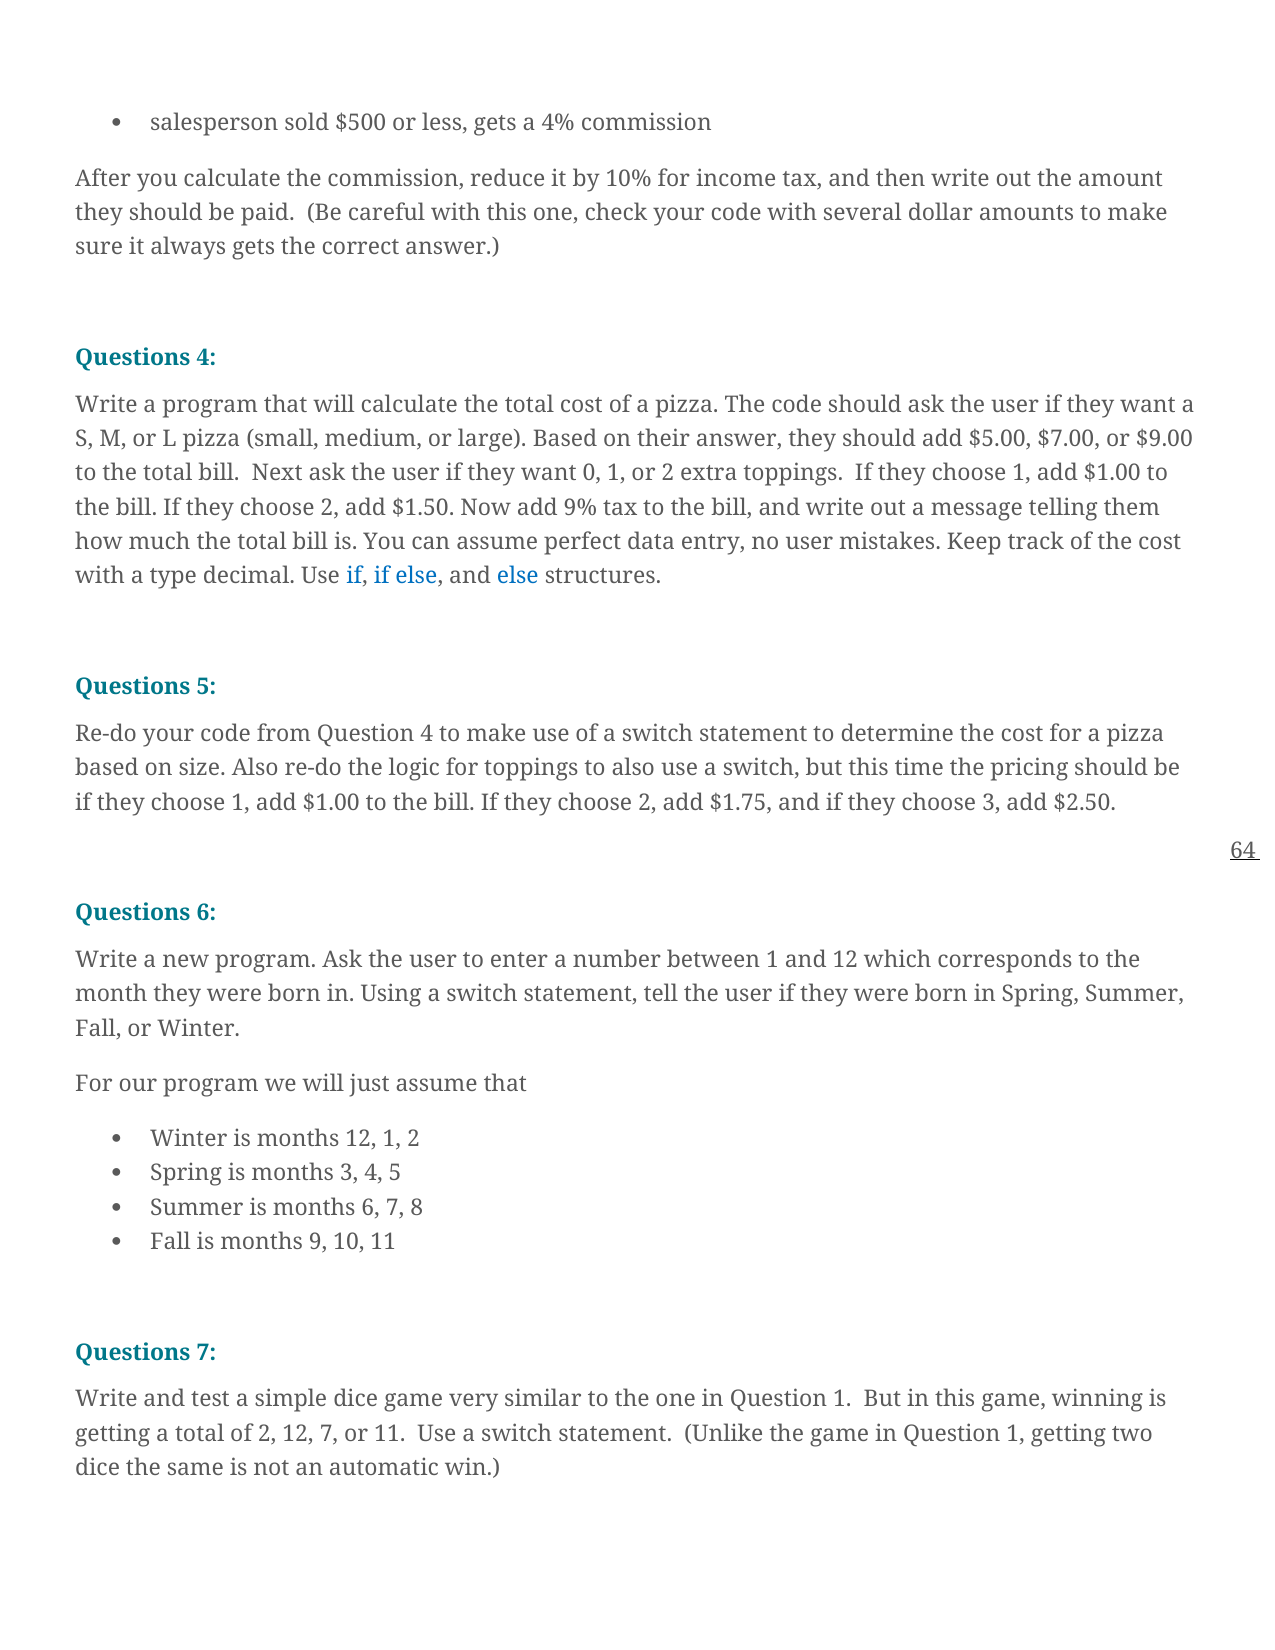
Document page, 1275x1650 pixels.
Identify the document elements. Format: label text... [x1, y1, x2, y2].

subtitle Questions 5: [75, 670, 1200, 701]
text Write and test a simple dice game very similar to the one in Question 1. But in this game, winning is getting a total of 2, 12, 7, or 11. Use a switch statement. (Unlike the game in Question 1, getting two dice the same is not an automatic win.) [75, 1382, 1200, 1482]
subtitle Questions 6: [75, 896, 1200, 927]
text For our program we will just assume that [75, 1067, 1200, 1098]
list Summer is months 6, 7, 8 [112, 1191, 1200, 1222]
list Spring is months 3, 4, 5 [112, 1156, 1200, 1187]
text Write a program that will calculate the total cost of a pizza. The code should ask the user if they want a S, M, or L pizza (small, medium, or large). Based on their answer, they should add $5.00, $7.00, or $9.00 to the total bill. Next ask the user if they want 0, 1, or 2 extra toppings. If they choose 1, add $1.00 to the bill. If they choose 2, add $1.50. Now add 9% tax to the bill, and write out a message telling them how much the total bill is. You can assume perfect data entry, no user mistakes. Keep track of the cost with a type decimal. Use if, if else, and else structures. [75, 387, 1200, 591]
subtitle Questions 7: [75, 1335, 1200, 1367]
text Re-do your code from Question 4 to make use of a switch statement to determine the cost for a pizza based on size. Also re-do the logic for toppings to also use a switch, but this time the pricing should be if they choose 1, add $1.00 to the bill. If they choose 2, add $1.75, and if they choose 3, add $2.50. [75, 717, 1200, 817]
text After you calculate the commission, reduce it by 10% for income tax, and then write out the amount they should be paid. (Be careful with this one, check your code with several dollar amounts to make sure it always gets the correct answer.) [75, 161, 1200, 261]
list Winter is months 12, 1, 2 [112, 1122, 1200, 1153]
list Fall is months 9, 10, 11 [112, 1225, 1200, 1256]
text Write a new program. Ask the user to enter a number between 1 and 12 which corresponds to the month they were born in. Using a switch statement, tell the user if they were born in Spring, Summer, Fall, or Winter. [75, 943, 1200, 1043]
subtitle Questions 4: [75, 341, 1200, 372]
list salesperson sold $500 or less, gets a 4% commission [112, 106, 1200, 137]
